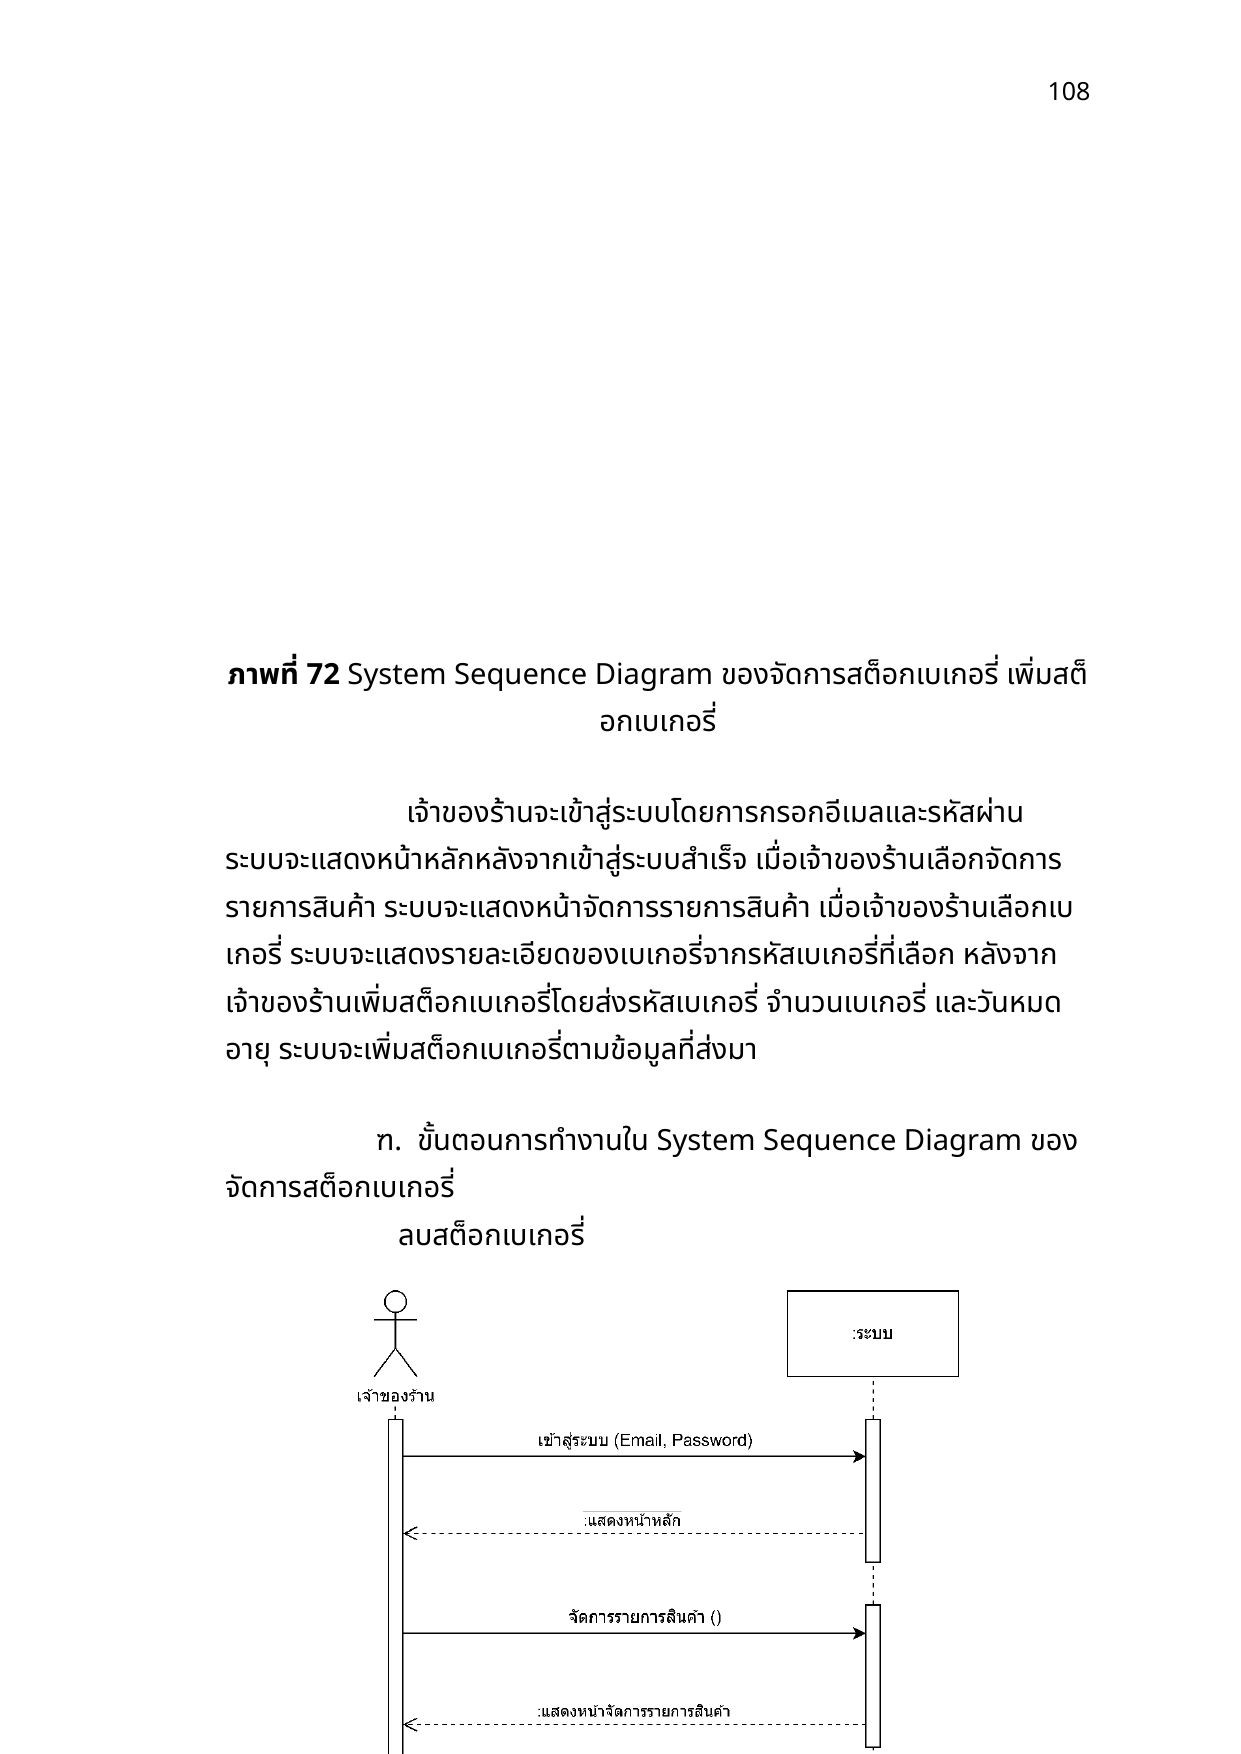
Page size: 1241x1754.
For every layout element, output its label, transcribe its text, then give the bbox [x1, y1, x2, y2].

text เจ้าของร้านจะเข้าสู่ระบบโดยการกรอกอีเมลและรหัสผ่าน ระบบจะแสดงหน้าหลักหลังจากเข้าสู่ระบบสำเร็จ เมื่อเจ้าของร้านเลือกจัดการรายการสินค้า ระบบจะแสดงหน้าจัดการรายการสินค้า เมื่อเจ้าของร้านเลือกเบเกอรี่ ระบบจะแสดงรายละเอียดของเบเกอรี่จากรหัสเบเกอรี่ที่เลือก หลังจากเจ้าของร้านเพิ่มสต็อกเบเกอรี่โดยส่งรหัสเบเกอรี่ จำนวนเบเกอรี่ และวันหมดอายุ ระบบจะเพิ่มสต็อกเบเกอรี่ตามข้อมูลที่ส่งมา [225, 791, 1090, 1073]
text ภาพที่ 72 System Sequence Diagram ของจัดการสต็อกเบเกอรี่ เพิ่มสต็อกเบเกอรี่ [225, 653, 1090, 745]
text ฑ. ขั้นตอนการทำงานใน System Sequence Diagram ของจัดการสต็อกเบเกอรี่ [225, 1119, 1090, 1211]
text ลบสต็อกเบเกอรี่ [300, 1214, 1090, 1258]
picture [356, 1290, 959, 1754]
